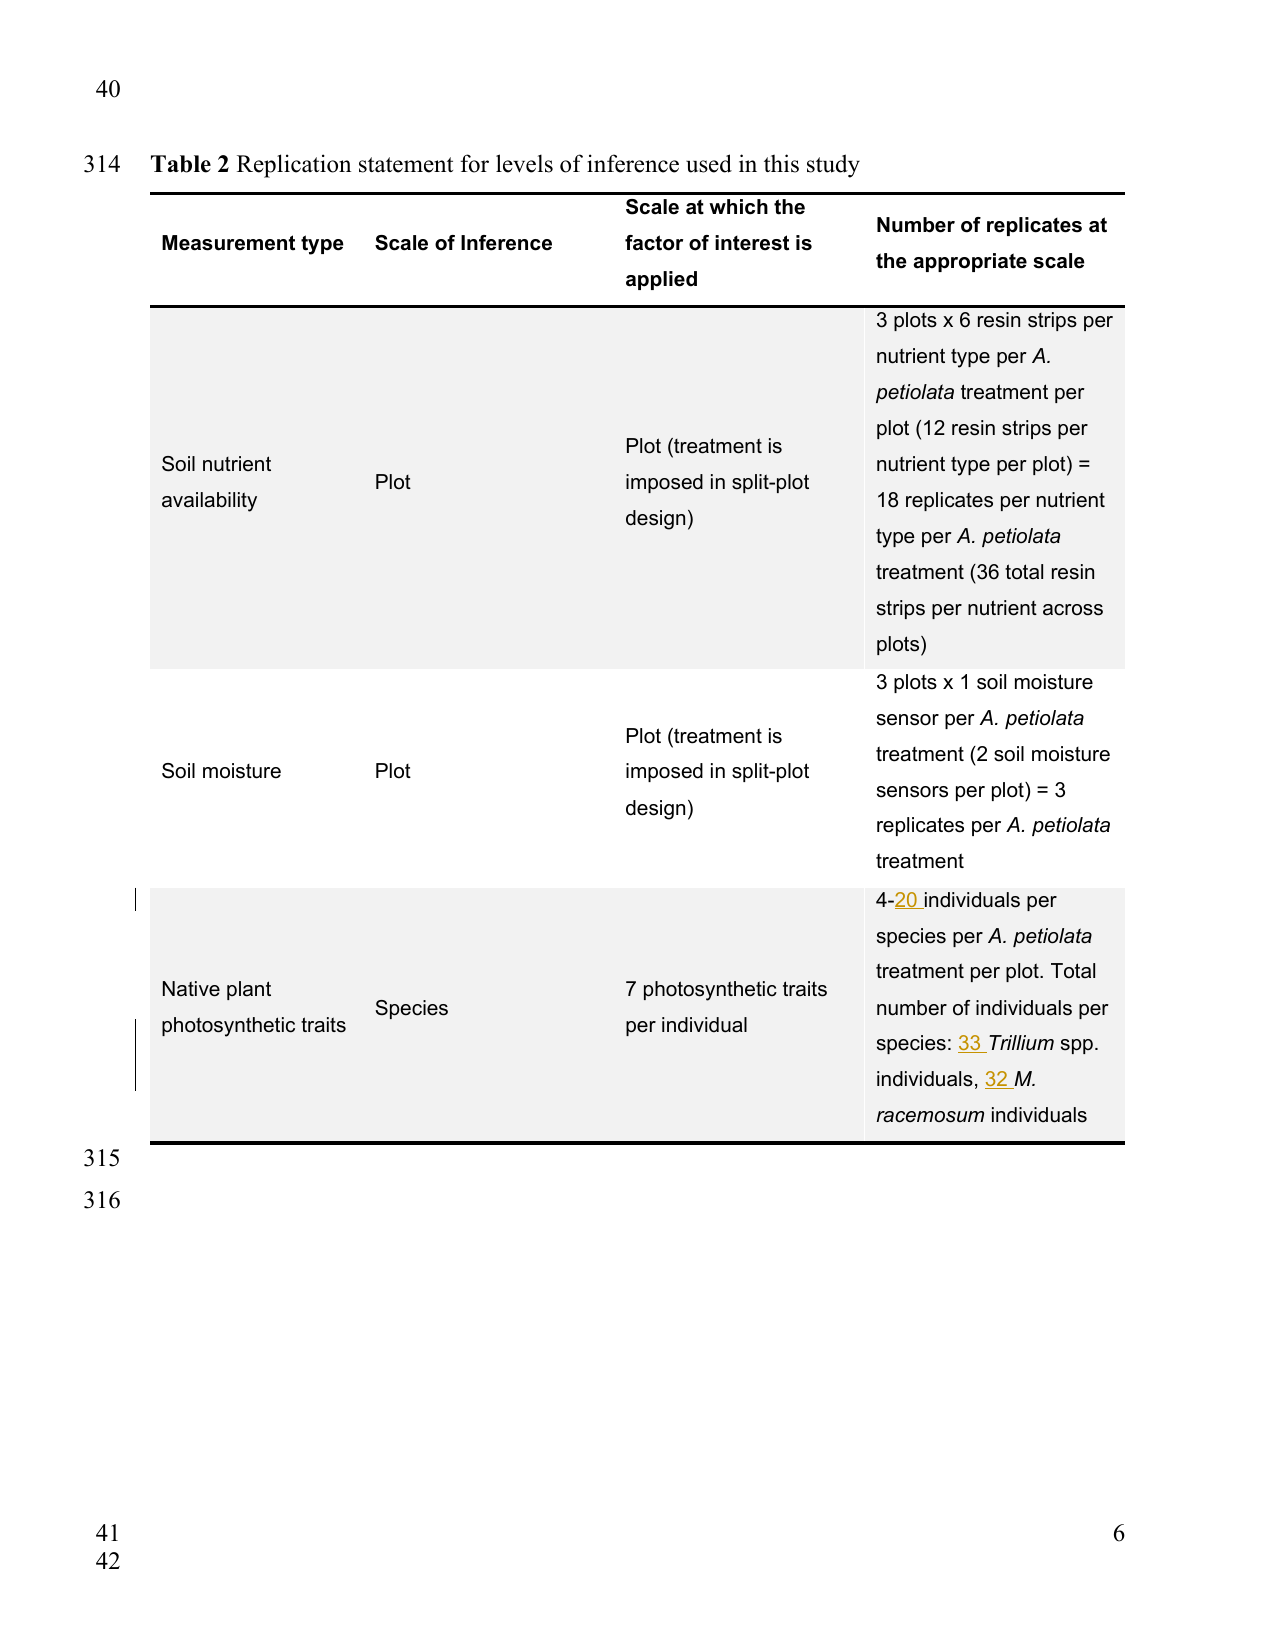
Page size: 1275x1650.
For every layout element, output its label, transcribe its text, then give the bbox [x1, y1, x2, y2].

table_cell Native plant photosynthetic traits [150, 888, 363, 1141]
table_cell 3 plots x 6 resin strips per nutrient type per A. petiolata treatment per plot (12 resin strips per nutrient type per plot) = 18 replicates per nutrient type per A. petiolata treatment (36 total resin strips per nutrient across plots) [865, 308, 1125, 669]
table_cell Species [363, 888, 614, 1141]
table_cell Plot (treatment is imposed in split-plot design) [614, 308, 864, 669]
table_header Scale at which the factor of interest is applied [614, 195, 864, 305]
table_cell 7 photosynthetic traits per individual [614, 888, 864, 1141]
text Table 2 Replication statement for levels of inference used in this study [150, 150, 1125, 178]
table_header Scale of Inference [363, 195, 614, 305]
table_cell Soil moisture [150, 670, 363, 887]
table_cell Soil nutrient availability [150, 308, 363, 669]
table_cell 4-individuals per species per A. petiolata treatment per plot. Total number of individuals per species: Trillium spp. individuals, M. racemosum individuals [865, 888, 1125, 1141]
table_cell Plot [363, 670, 614, 887]
table_header Number of replicates at the appropriate scale [865, 195, 1125, 305]
table_cell Plot [363, 308, 614, 669]
table_header Measurement type [150, 195, 363, 305]
table_cell 3 plots x 1 soil moisture sensor per A. petiolata treatment (2 soil moisture sensors per plot) = 3 replicates per A. petiolata treatment [865, 670, 1125, 887]
table_cell Plot (treatment is imposed in split-plot design) [614, 670, 864, 887]
